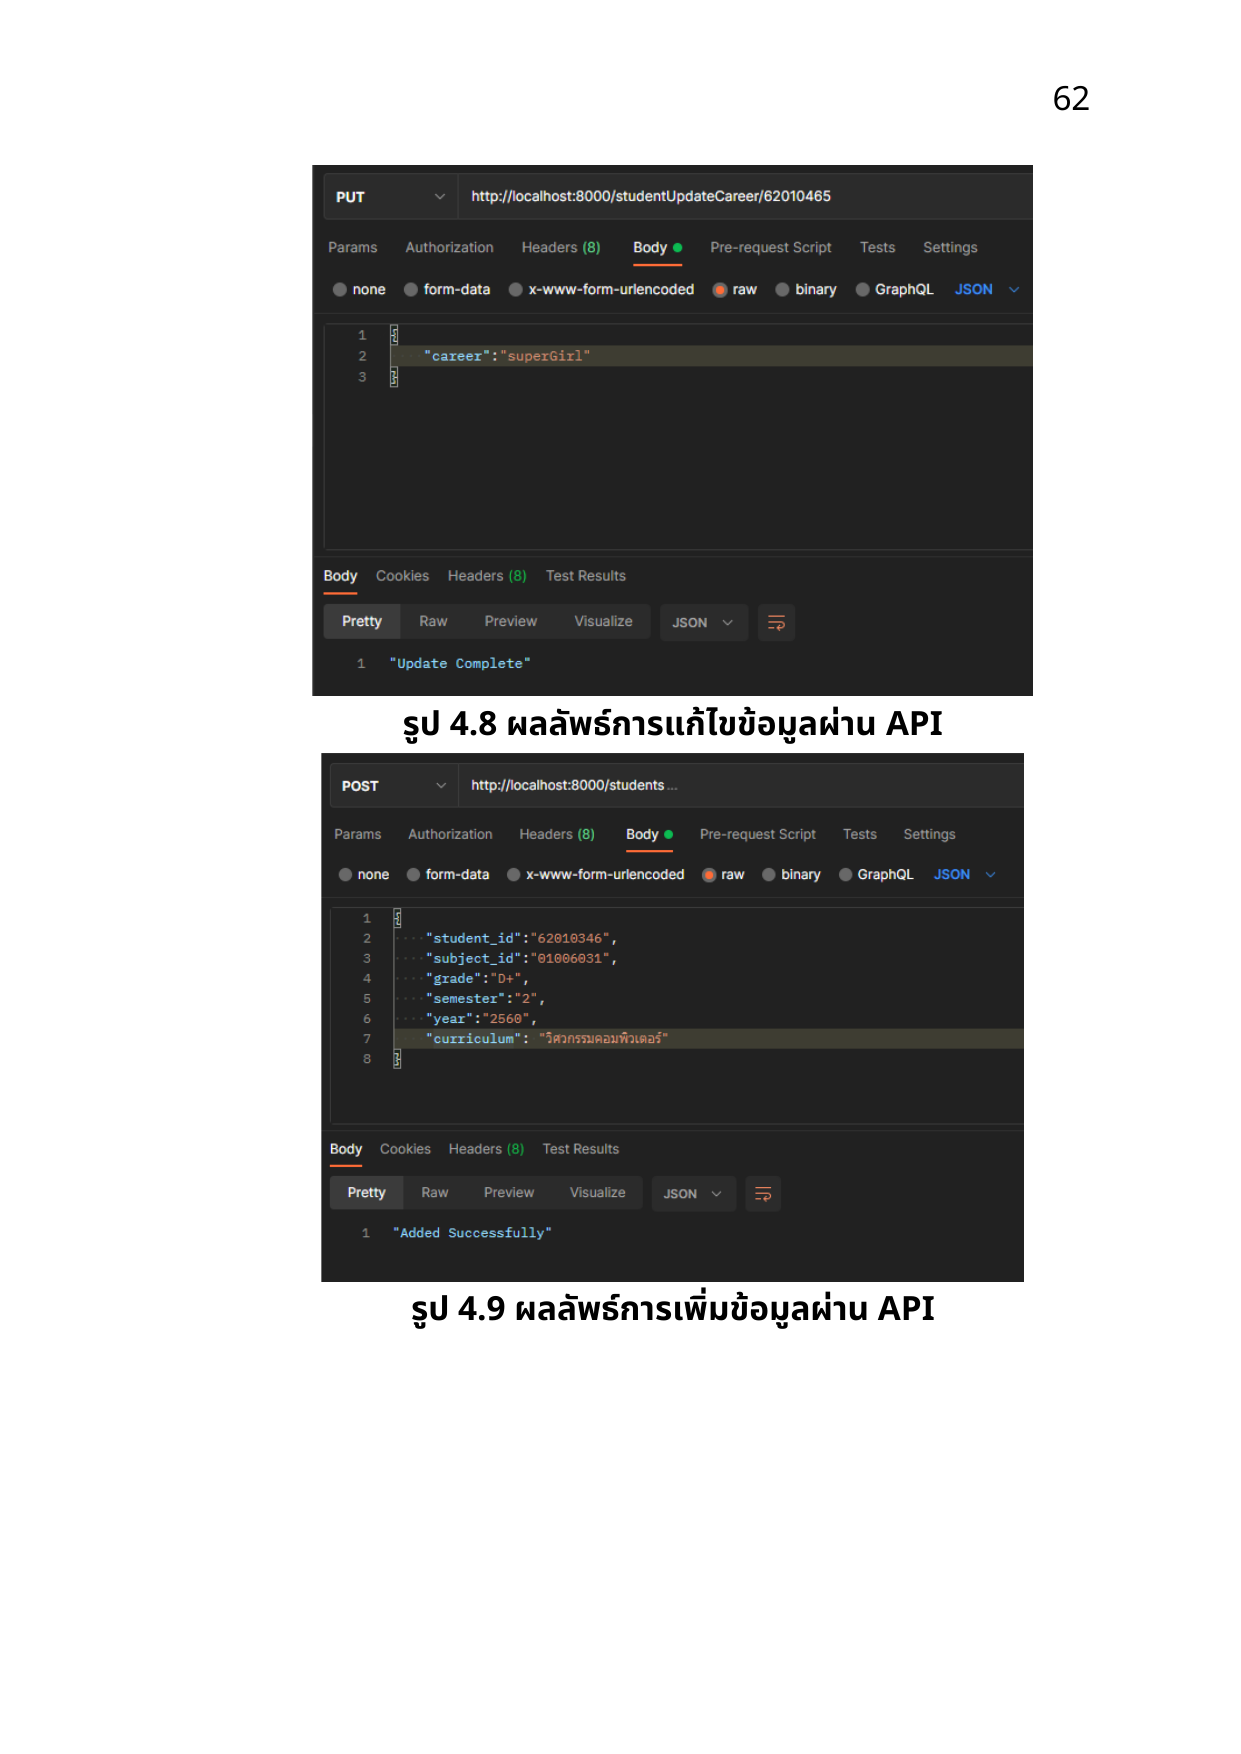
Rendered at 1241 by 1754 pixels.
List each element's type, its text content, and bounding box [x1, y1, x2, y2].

text รูป 4.9 ผลลัพธ์การเพิ่มข้อมูลผ่าน API [255, 1285, 1090, 1336]
text รูป 4.8 ผลลัพธ์การแก้ไขข้อมูลผ่าน API [255, 699, 1090, 750]
picture [321, 753, 1024, 1282]
picture [312, 165, 1033, 696]
